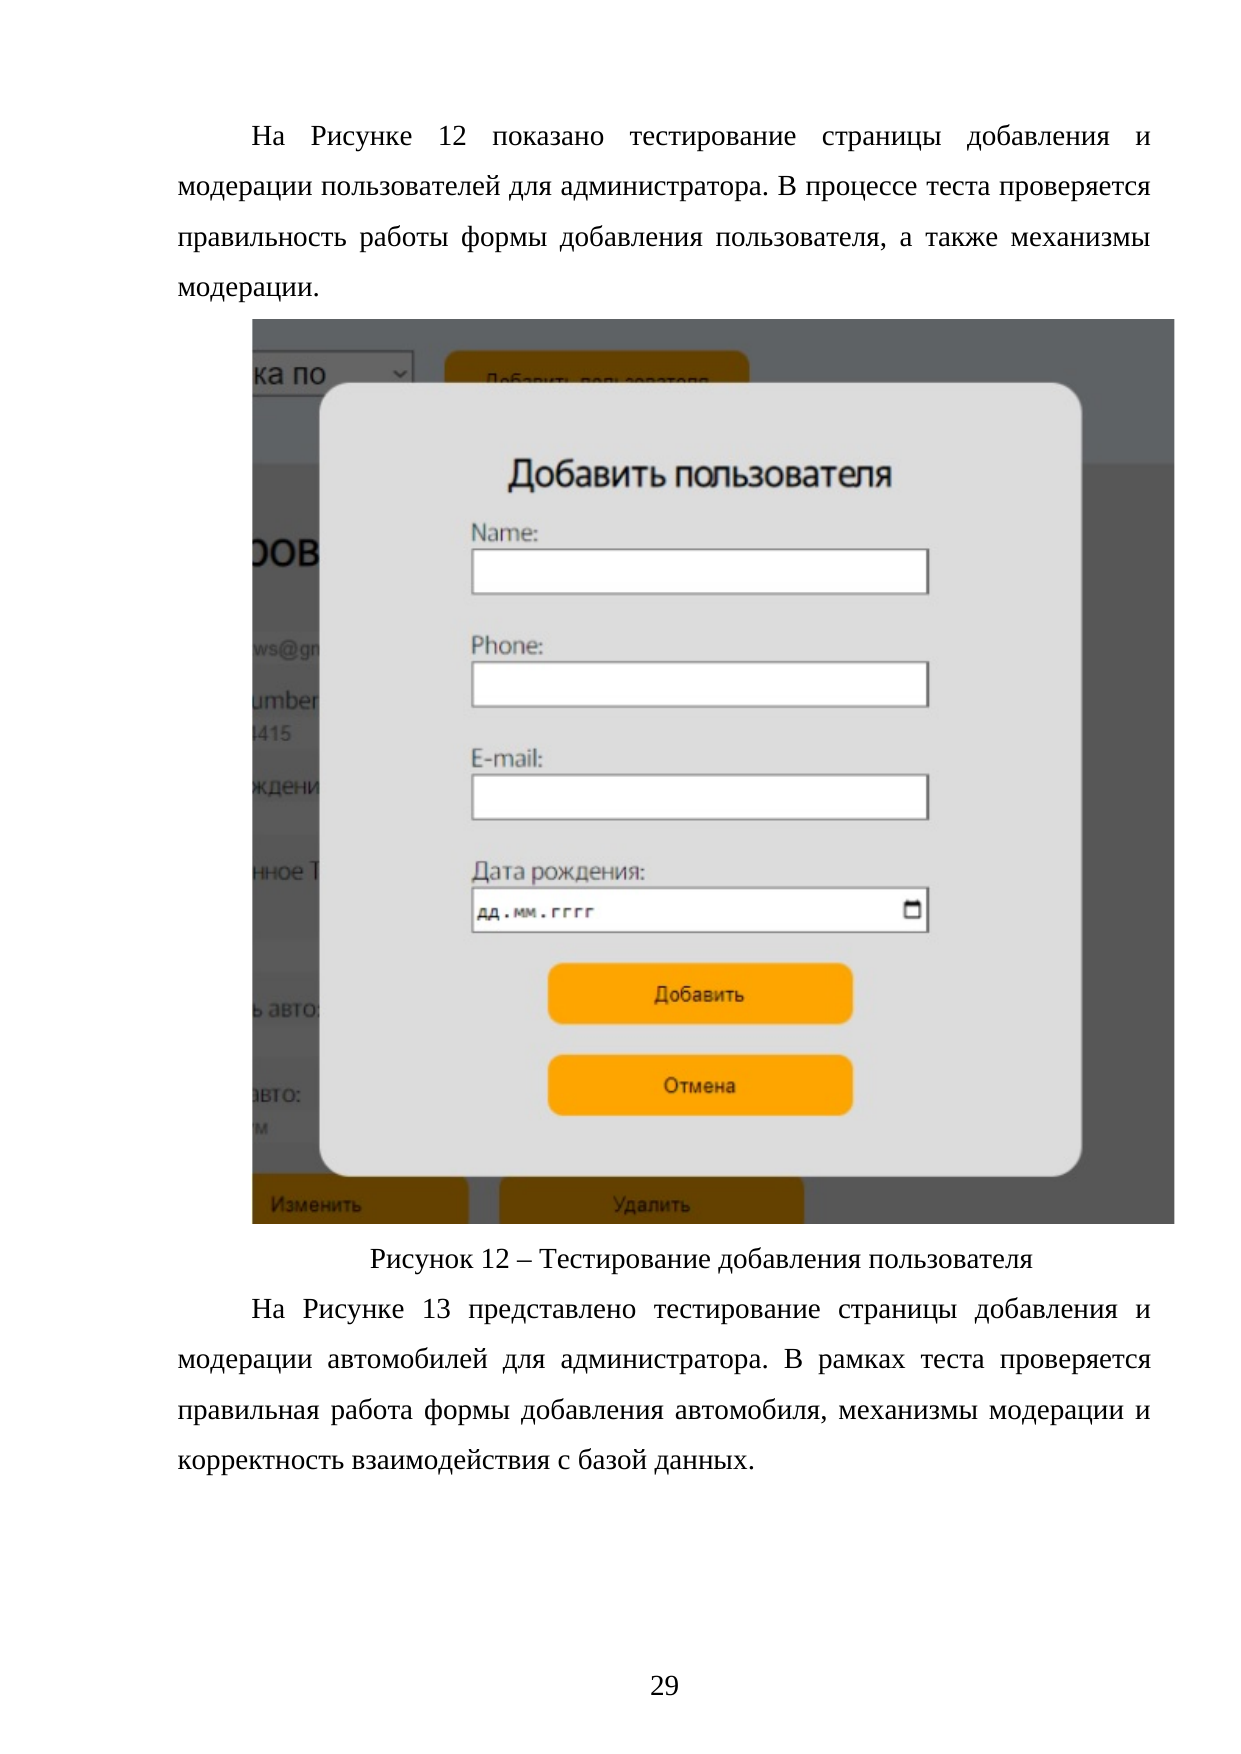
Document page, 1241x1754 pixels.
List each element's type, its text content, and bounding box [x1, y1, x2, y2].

text На Рисунке 12 показано тестирование страницы добавления и модерации пользователей для администратора. В процессе теста проверяется правильность работы формы добавления пользователя, а также механизмы модерации. [177, 118, 1152, 303]
picture [251, 319, 1175, 1224]
text На Рисунке 13 представлено тестирование страницы добавления и модерации автомобилей для администратора. В рамках теста проверяется правильная работа формы добавления автомобиля, механизмы модерации и корректность взаимодействия с базой данных. [177, 1291, 1152, 1476]
text Рисунок 12 – Тестирование добавления пользователя [177, 1241, 1152, 1274]
